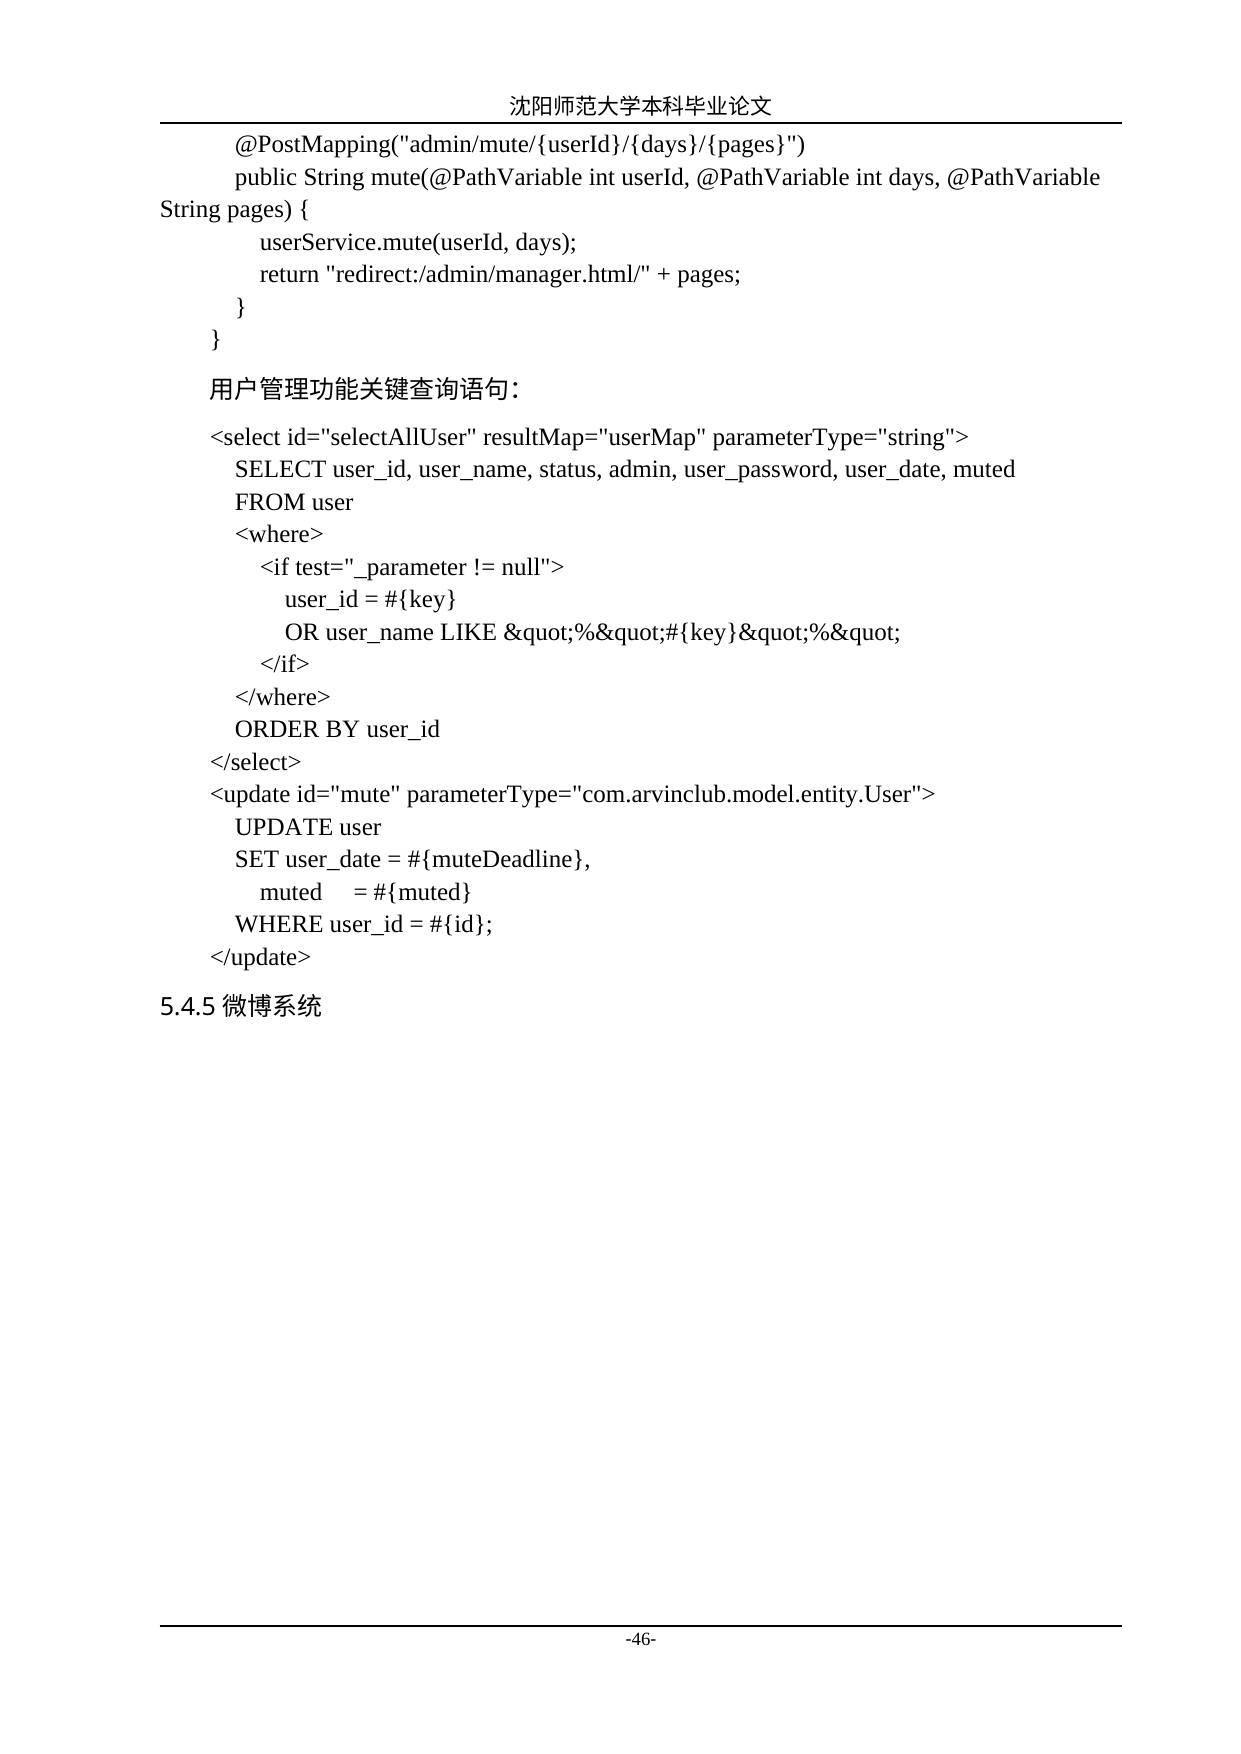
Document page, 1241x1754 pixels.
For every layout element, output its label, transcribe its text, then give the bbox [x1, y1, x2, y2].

text public String mute(@PathVariable int userId, @PathVariable int days, @PathVariable String pages) { [159, 160, 1122, 225]
text OR user_name LIKE &quot;%&quot;#{key}&quot;%&quot; [159, 615, 1122, 647]
text <select id="selectAllUser" resultMap="userMap" parameterType="string"> [159, 420, 1122, 452]
text <if test="_parameter != null"> [159, 550, 1122, 582]
text } [159, 322, 1122, 355]
text userService.mute(userId, days); [159, 225, 1122, 257]
text } [159, 290, 1122, 322]
text </select> [159, 745, 1122, 777]
text UPDATE user [159, 810, 1122, 842]
text SET user_date = #{muteDeadline}, [159, 842, 1122, 875]
text </update> [159, 940, 1122, 972]
text <update id="mute" parameterType="com.arvinclub.model.entity.User"> [159, 777, 1122, 810]
text @PostMapping("admin/mute/{userId}/{days}/{pages}") [159, 127, 1122, 160]
text return "redirect:/admin/manager.html/" + pages; [159, 257, 1122, 290]
subtitle 5.4.5 微博系统 [159, 972, 1122, 1037]
text user_id = #{key} [159, 582, 1122, 615]
text </if> [159, 647, 1122, 680]
text <where> [159, 517, 1122, 550]
text WHERE user_id = #{id}; [159, 907, 1122, 940]
text </where> [159, 680, 1122, 712]
text muted = #{muted} [159, 875, 1122, 907]
text ORDER BY user_id [159, 712, 1122, 745]
text SELECT user_id, user_name, status, admin, user_password, user_date, muted [159, 452, 1122, 485]
text 用户管理功能关键查询语句： [159, 355, 1122, 420]
text FROM user [159, 485, 1122, 517]
